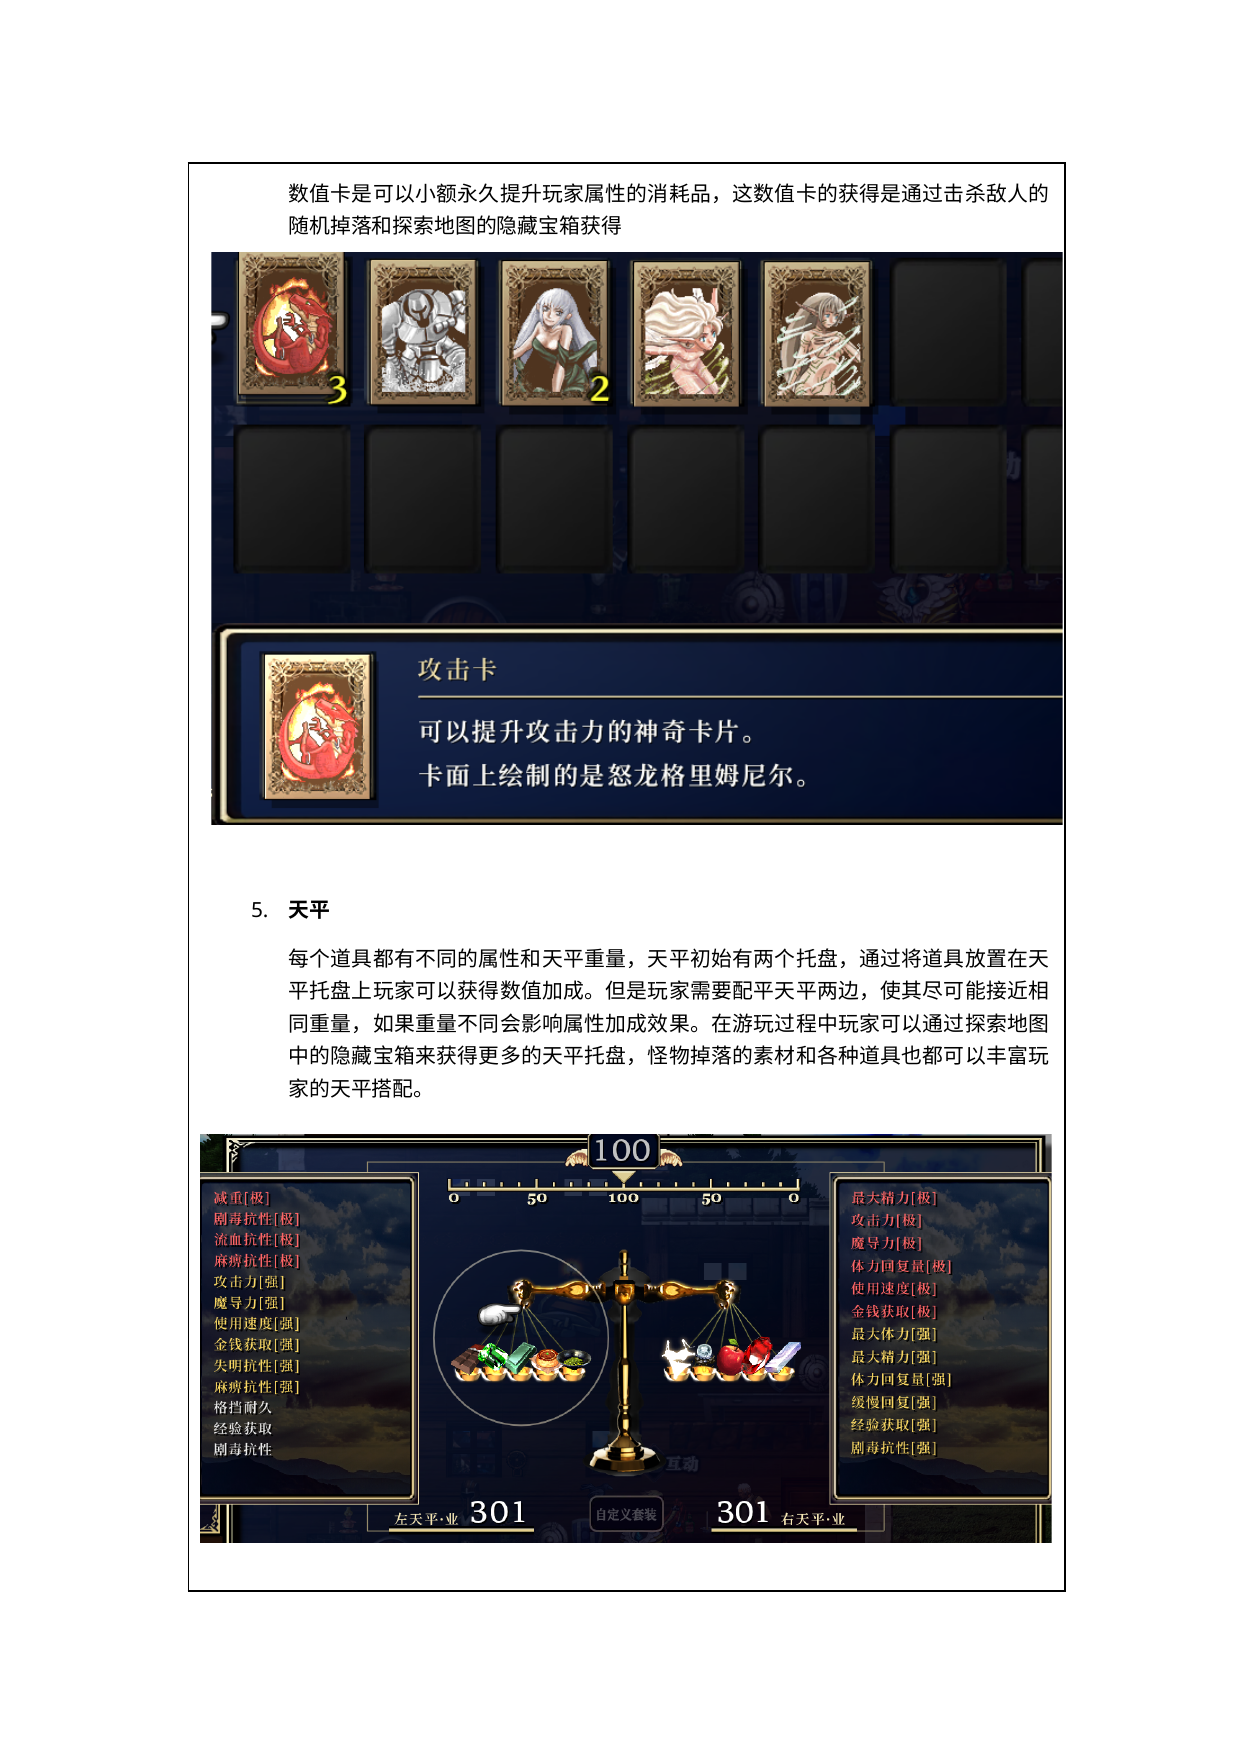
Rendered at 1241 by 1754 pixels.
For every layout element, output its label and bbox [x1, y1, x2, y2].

picture [211, 252, 1063, 825]
table_header [189, 164, 1064, 1590]
picture [200, 1134, 1052, 1543]
